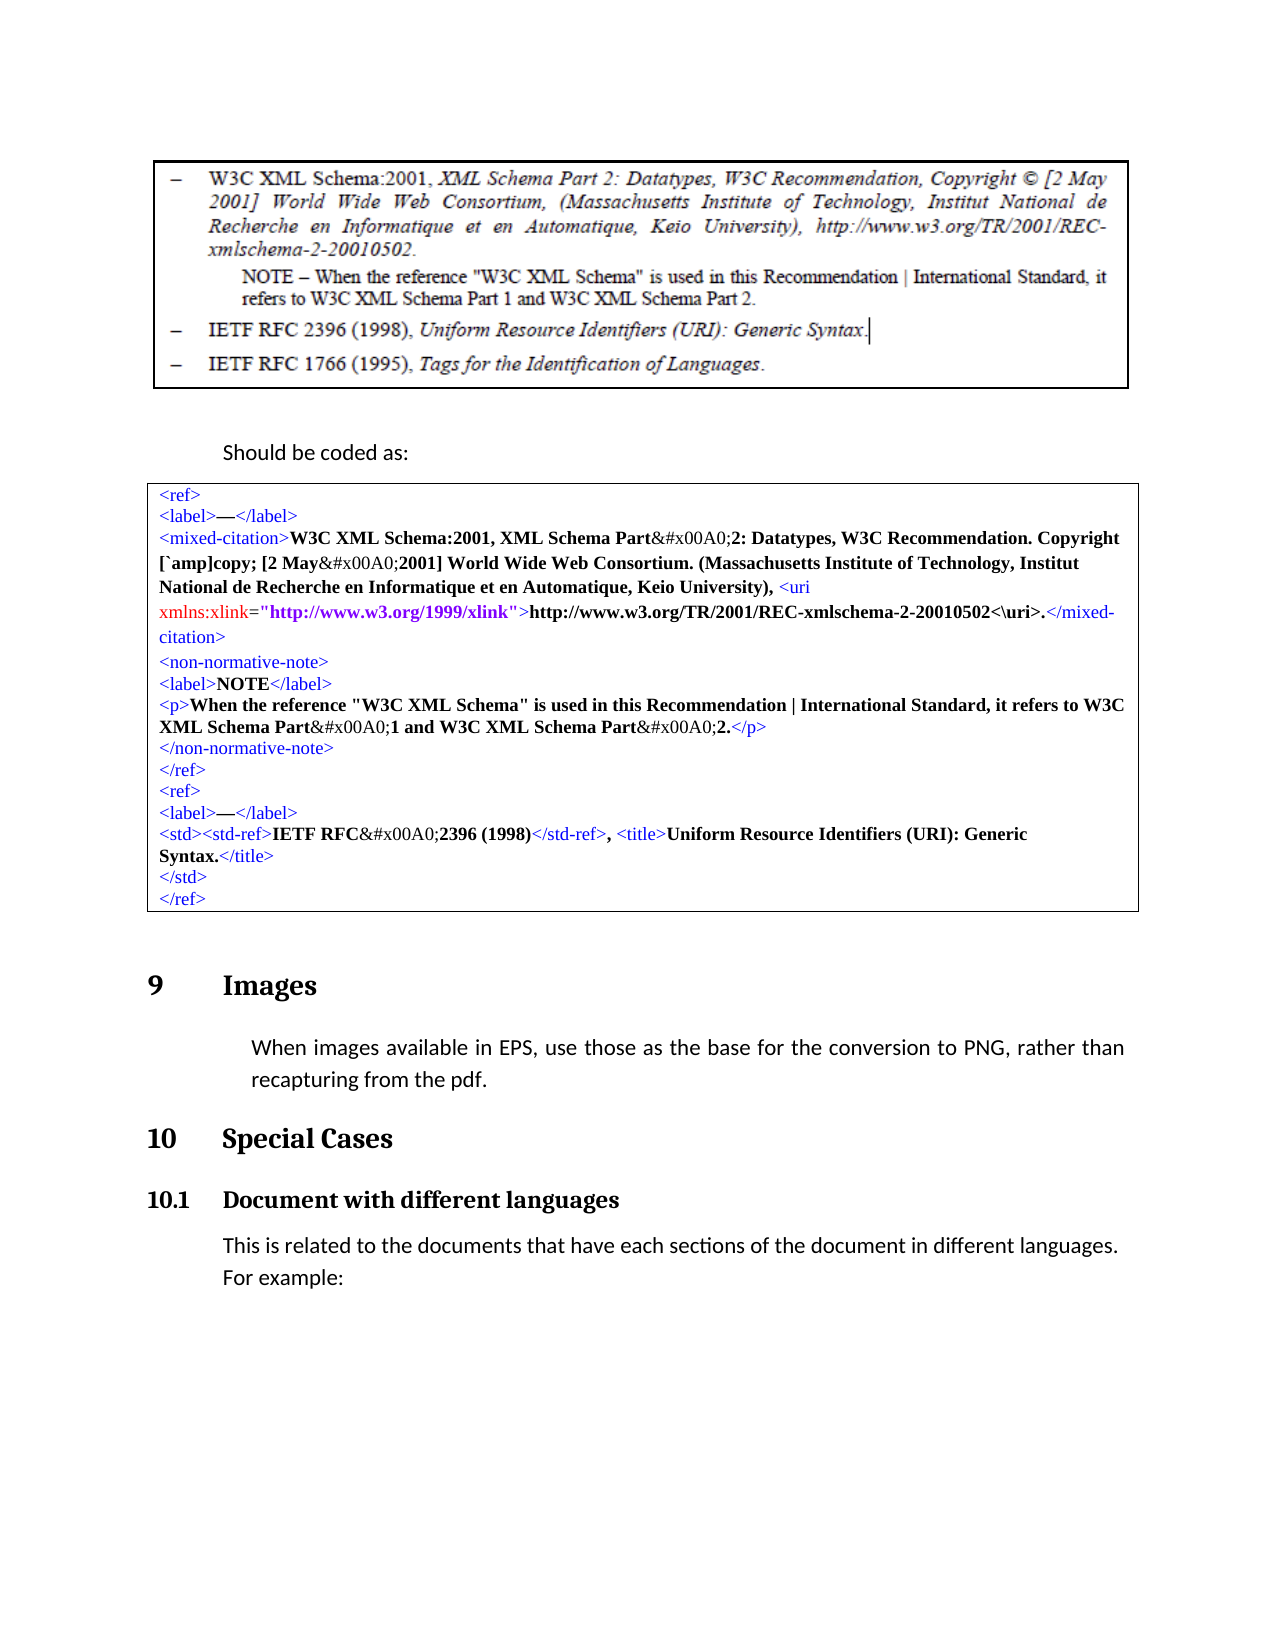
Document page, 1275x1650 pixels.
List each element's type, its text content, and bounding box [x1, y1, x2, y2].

subtitle Document with different languages [148, 1186, 1127, 1214]
list For example: [223, 1263, 1127, 1292]
text When images available in EPS, use those as the base for the conversion to PNG, rather than recapturing from the pdf. [251, 1033, 1127, 1093]
picture [155, 163, 1127, 387]
text Should be coded as: [223, 438, 1127, 466]
subtitle Images [148, 969, 1127, 1003]
table_header <ref> <label>—</label> <mixed-citation>W3C XML Schema:2001, XML Schema Part&#x00A0;2: Datatypes, W3C Recommendation. Copyright [`amp]copy; [2 May&#x00A0;2001] World Wide Web Consortium. (Massachusetts Institute of Technology, Institut National de Recherche en Informatique et en Automatique, Keio University), <uri xmlns:xlink="http://www.w3.org/1999/xlink">http://www.w3.org/TR/2001/REC-xmlschema-2-20010502<\uri>.</mixed-citation> <non-normative-note> <label>NOTE</label> <p>When the reference "W3C XML Schema" is used in this Recommendation | International Standard, it refers to W3C XML Schema Part&#x00A0;1 and W3C XML Schema Part&#x00A0;2.</p> </non-normative-note> </ref> <ref> <label>—</label> <std><std-ref>IETF RFC&#x00A0;2396 (1998)</std-ref>, <title>Uniform Resource Identifiers (URI): Generic Syntax.</title> </std> </ref> [148, 484, 1138, 911]
subtitle Special Cases [148, 1122, 1127, 1156]
list This is related to the documents that have each sections of the document in different languages. [223, 1231, 1127, 1259]
